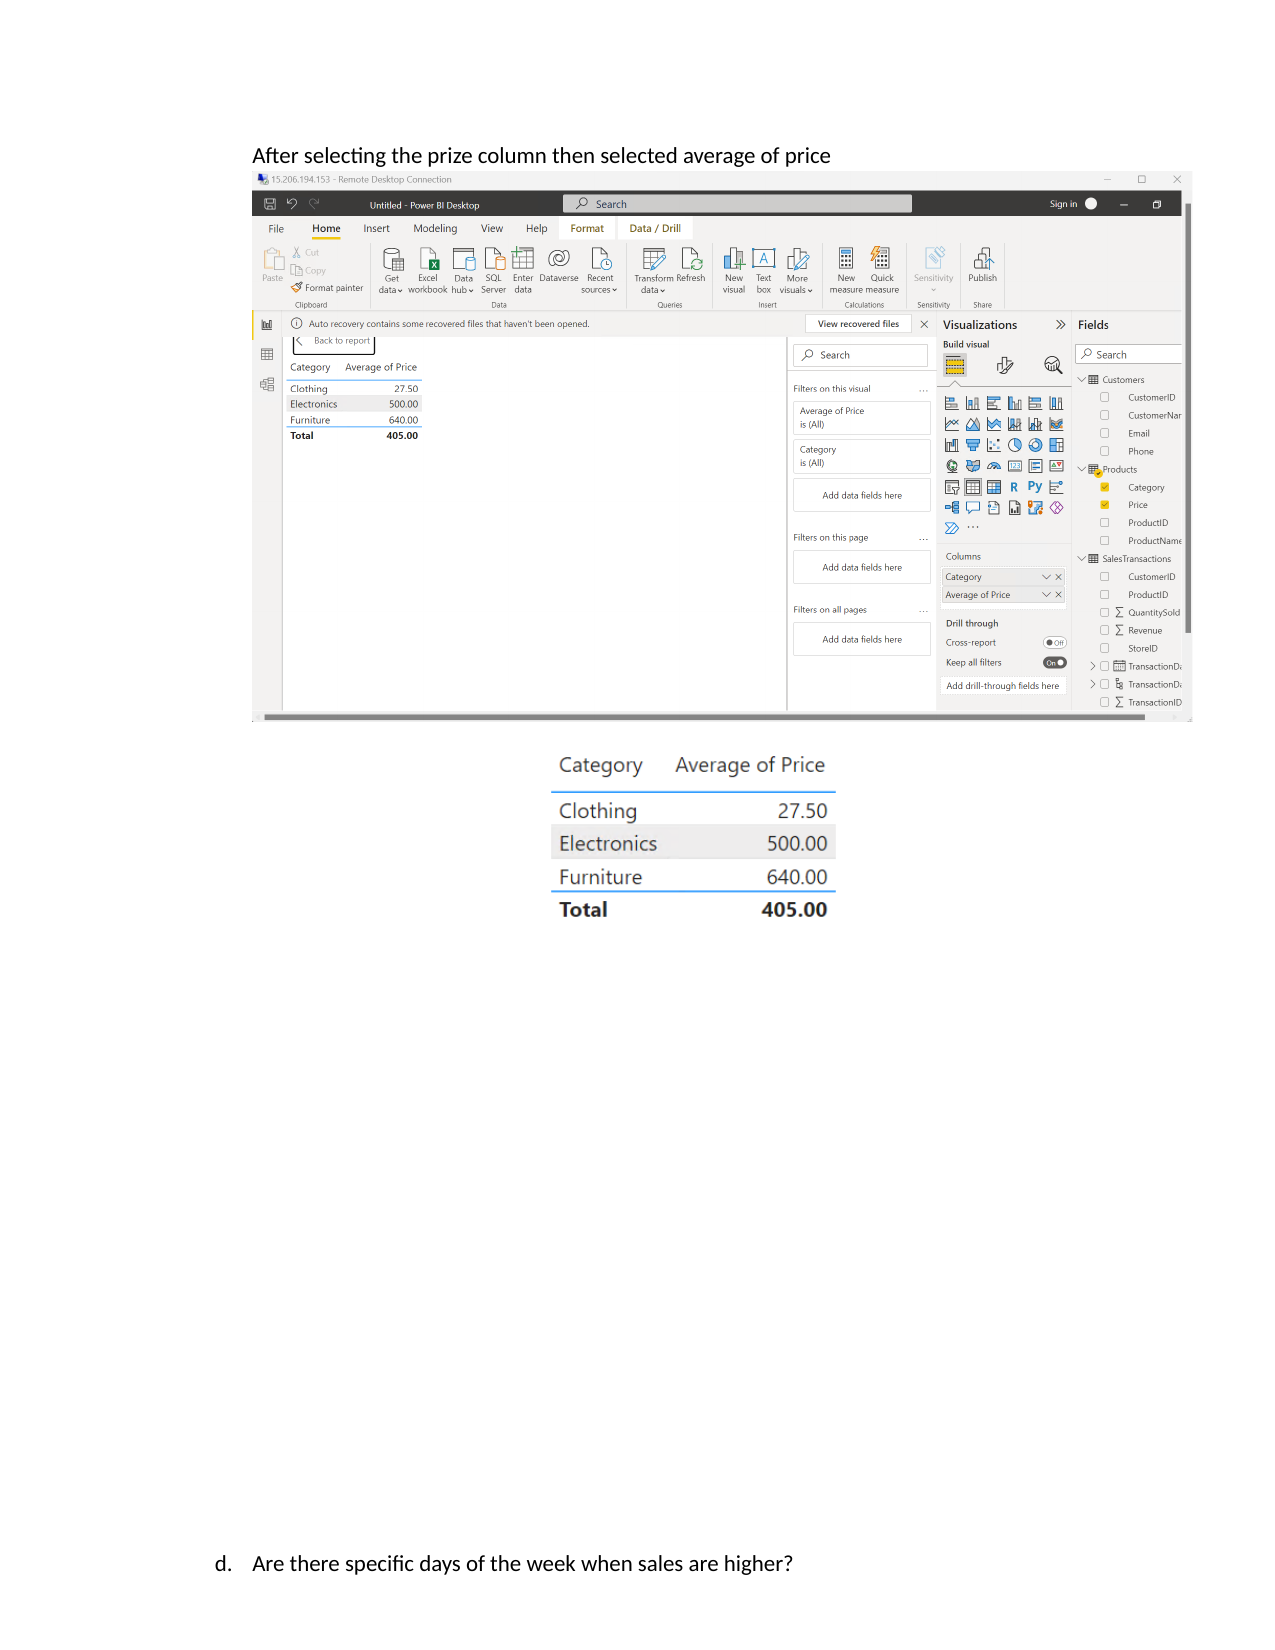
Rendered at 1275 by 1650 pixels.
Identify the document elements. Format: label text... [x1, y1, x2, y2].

list After selecting the prize column then selected average of price [252, 142, 1135, 170]
picture [252, 171, 1193, 722]
list Are there specific days of the week when sales are higher? [214, 1549, 1135, 1577]
picture [547, 754, 840, 921]
